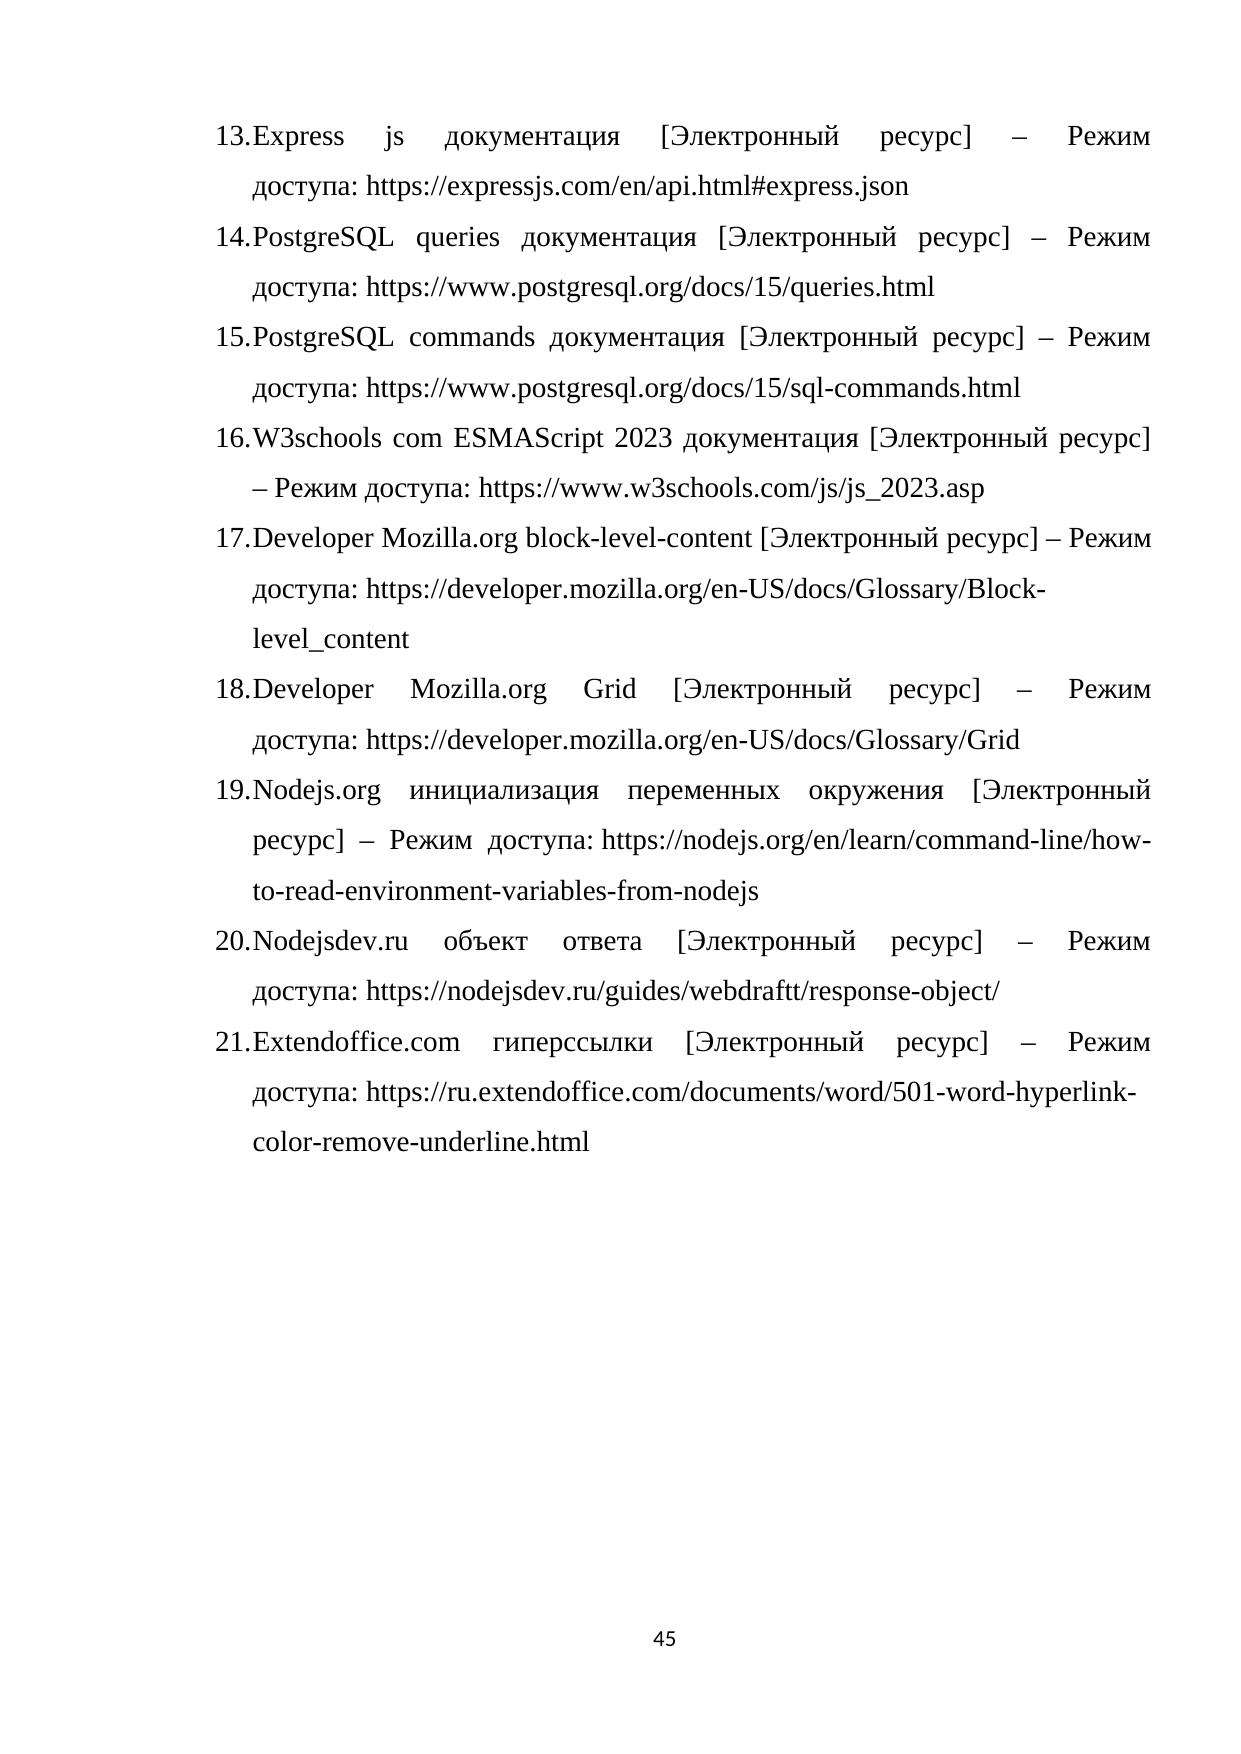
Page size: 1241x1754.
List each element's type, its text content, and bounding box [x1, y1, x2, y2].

list Developer Mozilla.org block-level-content [Электронный ресурс] – Режим доступа: https://developer.mozilla.org/en-US/docs/Glossary/Block-level_content [215, 521, 1152, 655]
list Nodejsdev.ru объект ответа [Электронный ресурс] – Режим доступа: https://nodejsdev.ru/guides/webdraftt/response-object/ [215, 923, 1152, 1007]
list Nodejs.org инициализация переменных окружения [Электронный ресурс] – Режим доступа: https://nodejs.org/en/learn/command-line/how-to-read-environment-variables-from-nodejs [215, 772, 1152, 906]
list Extendoffice.com гиперссылки [Электронный ресурс] – Режим доступа: https://ru.extendoffice.com/documents/word/501-word-hyperlink-color-remove-underline.html [215, 1024, 1152, 1158]
list W3schools com ESMAScript 2023 документация [Электронный ресурс] – Режим доступа: https://www.w3schools.com/js/js_2023.asp [215, 420, 1152, 504]
list Express js документация [Электронный ресурс] – Режим доступа: https://expressjs.com/en/api.html#express.json [215, 118, 1152, 202]
list PostgreSQL queries документация [Электронный ресурс] – Режим доступа: https://www.postgresql.org/docs/15/queries.html [215, 219, 1152, 303]
list Developer Mozilla.org Grid [Электронный ресурс] – Режим доступа: https://developer.mozilla.org/en-US/docs/Glossary/Grid [215, 672, 1152, 755]
list PostgreSQL commands документация [Электронный ресурс] – Режим доступа: https://www.postgresql.org/docs/15/sql-commands.html [215, 319, 1152, 403]
